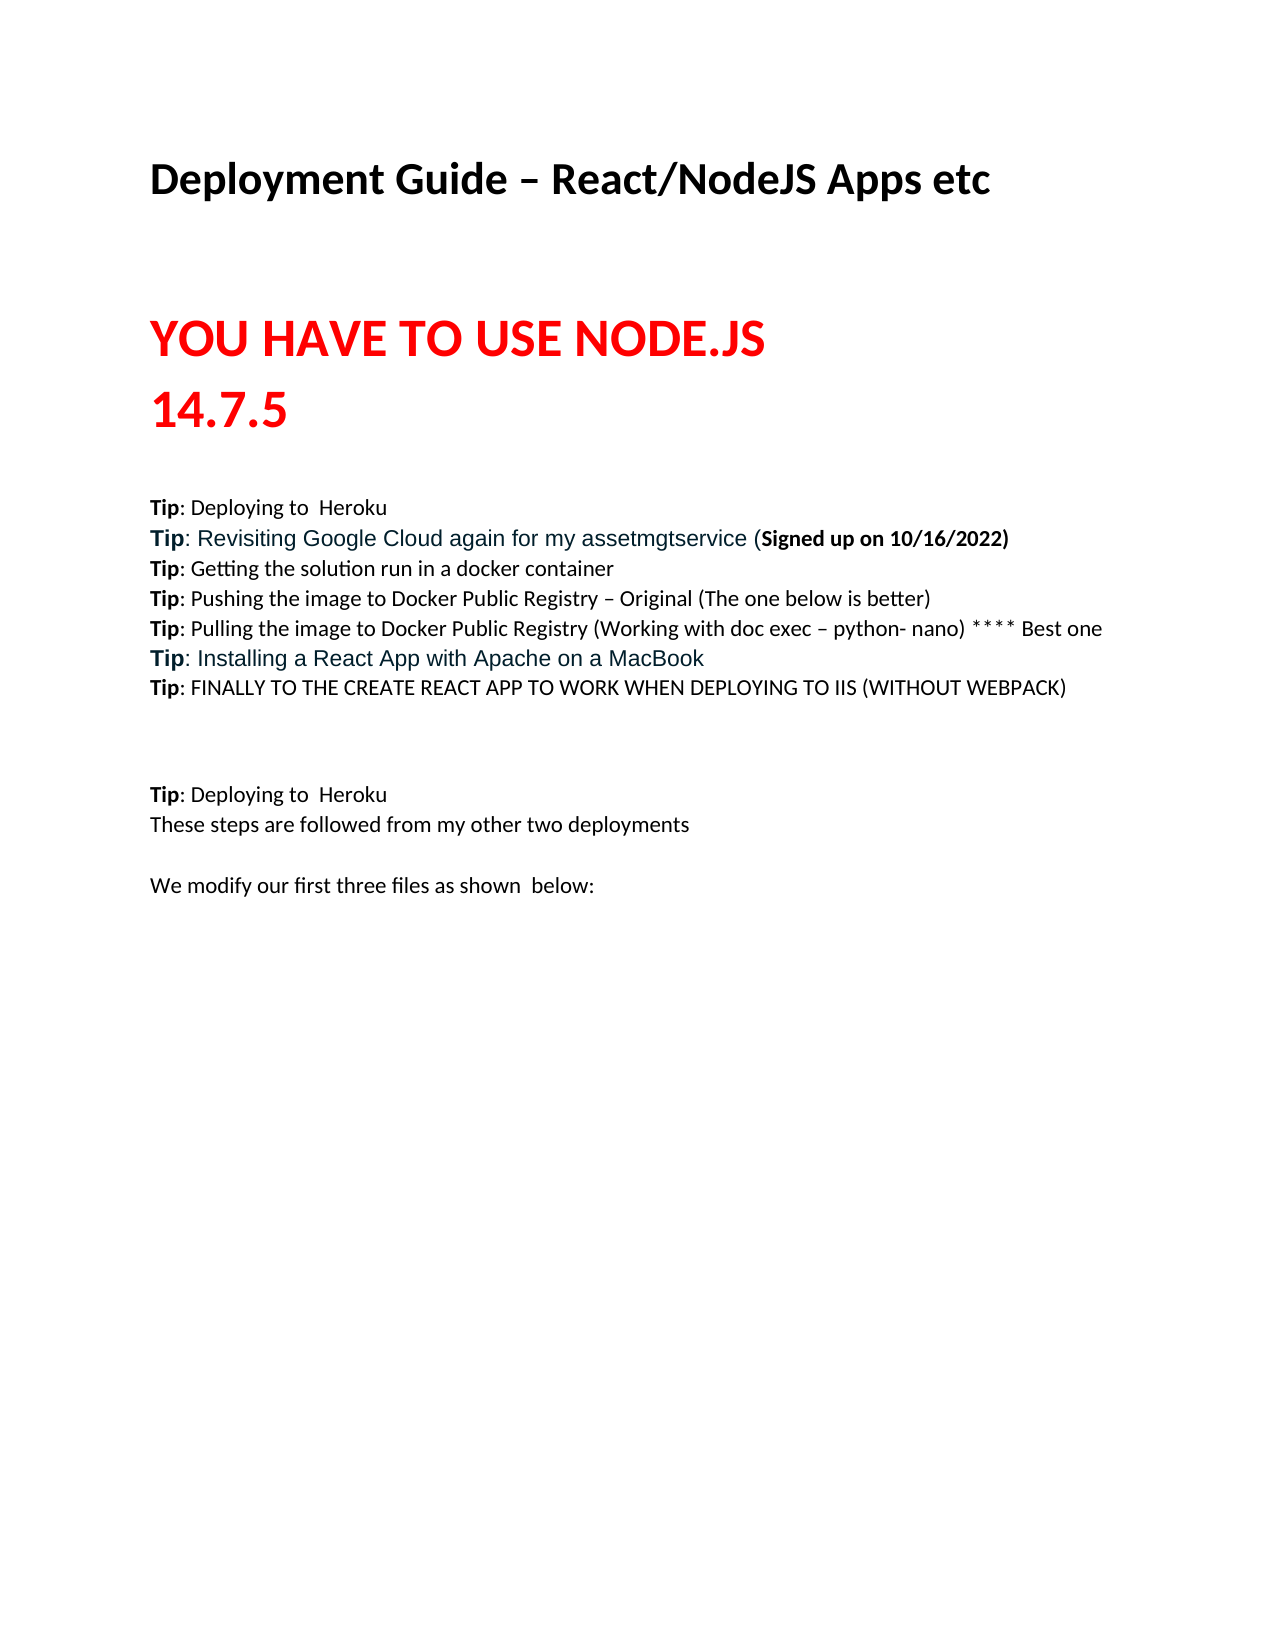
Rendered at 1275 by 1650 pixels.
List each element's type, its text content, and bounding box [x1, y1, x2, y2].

text Tip: Deploying to Heroku These steps are followed from my other two deployments We modify our first three files as shown below: Update (You have to use the –force) in the package.json, or Heroku will error out [150, 750, 1125, 899]
text Tip: Deploying to Heroku Tip: Revisiting Google Cloud again for my assetmgtservice (Signed up on 10/16/2022) Tip: Getting the solution run in a docker container Tip: Pushing the image to Docker Public Registry – Original (The one below is better) Tip: Pulling the image to Docker Public Registry (Working with doc exec – python- nano) **** Best one Tip: Installing a React App with Apache on a MacBook Tip: FINALLY TO THE CREATE REACT APP TO WORK WHEN DEPLOYING TO IIS (WITHOUT WEBPACK) [150, 463, 1125, 731]
text YOU HAVE TO USE NODE.JS 14.7.5 [150, 304, 1125, 441]
text Deployment Guide – React/NodeJS Apps etc [150, 150, 1125, 206]
